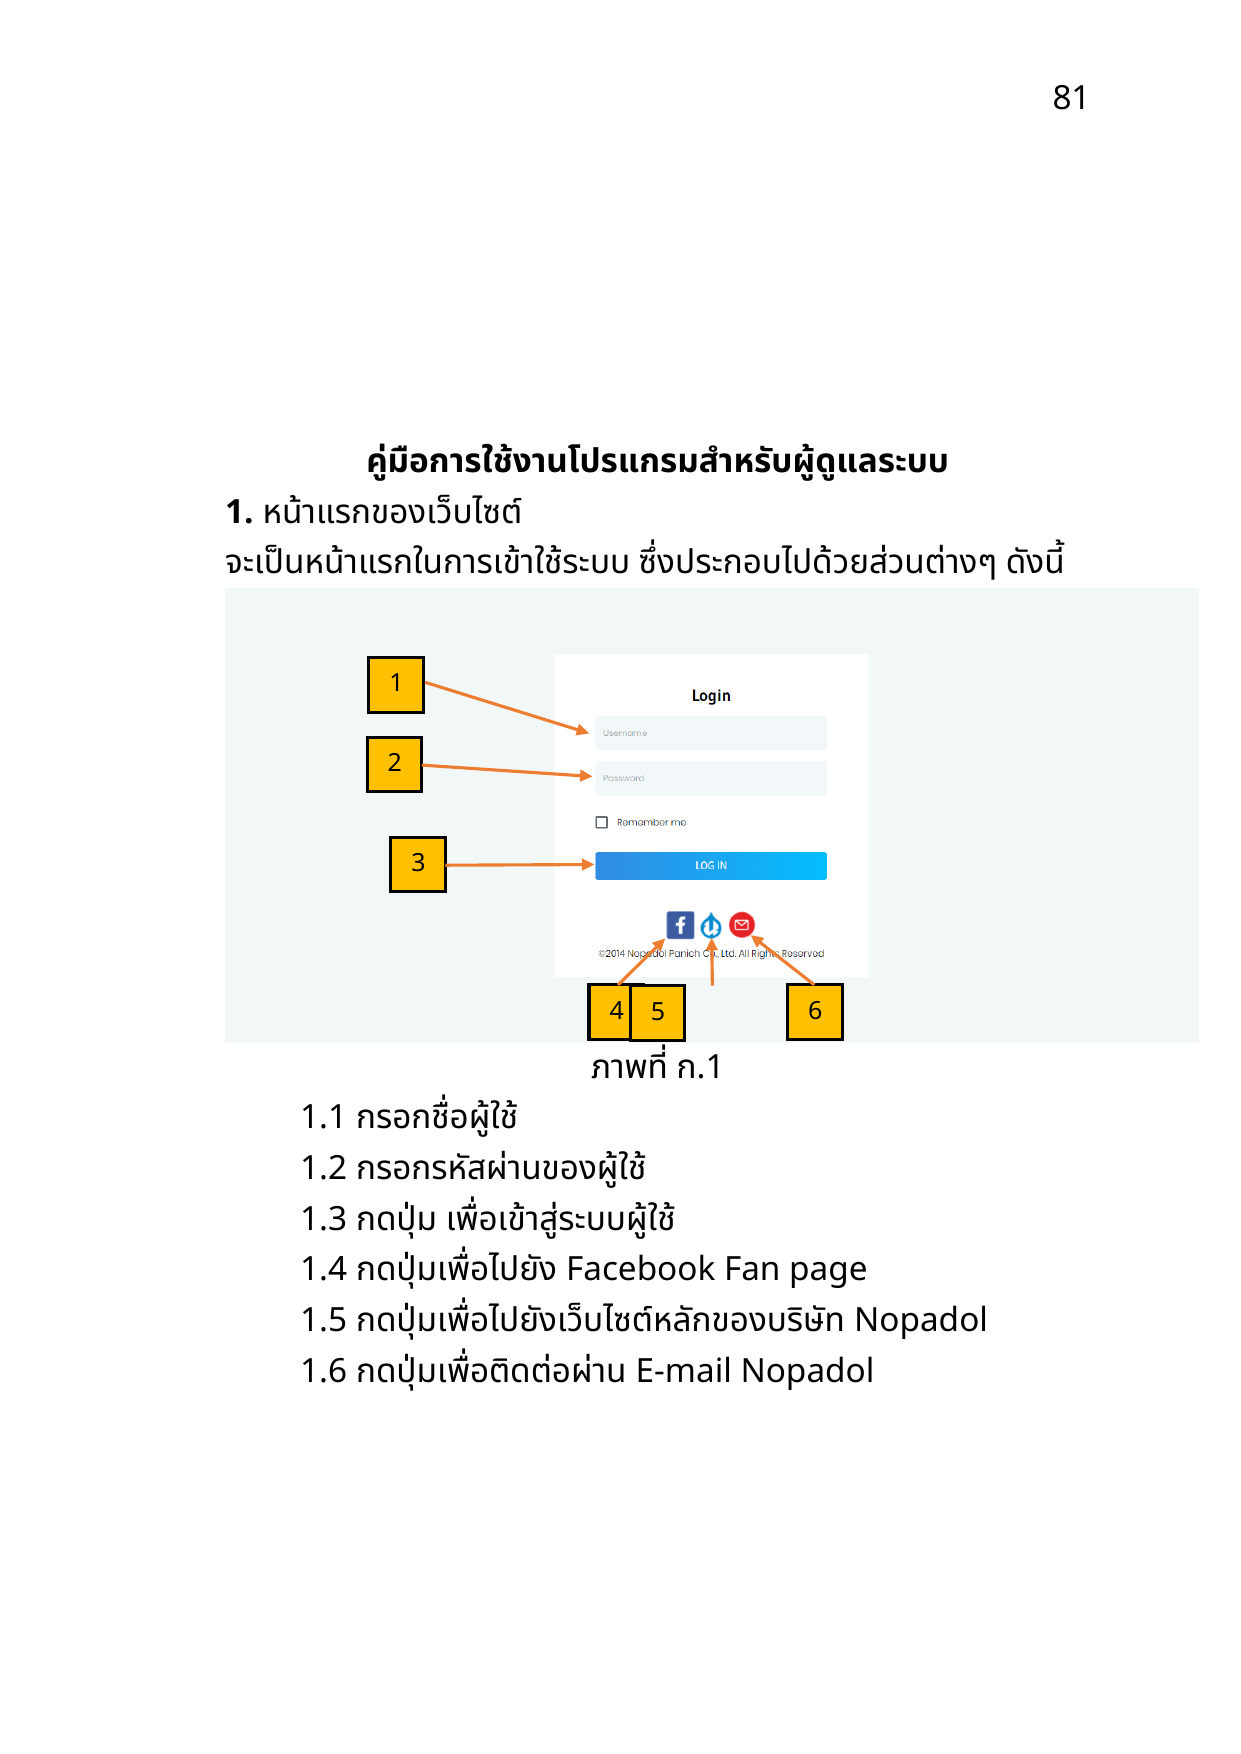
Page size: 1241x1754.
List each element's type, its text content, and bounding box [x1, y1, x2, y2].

text 1. หน้าแรกของเว็บไซต์ [225, 487, 1090, 538]
text 1.2 กรอกรหัสผ่านของผู้ใช้ [225, 1144, 1090, 1194]
text 1.3 กดปุ่ม เพื่อเข้าสู่ระบบผู้ใช้ [225, 1194, 1090, 1245]
text ภาพที่ ก.1 [225, 1043, 1090, 1093]
text จะเป็นหน้าแรกในการเข้าใช้ระบบ ซึ่งประกอบไปด้วยส่วนต่างๆ ดังนี้ [225, 538, 1090, 588]
picture [225, 588, 1199, 1043]
text 1.1 กรอกชื่อผู้ใช้ [225, 1093, 1090, 1144]
text 1.5 กดปุ่มเพื่อไปยังเว็บไซต์หลักของบริษัท Nopadol [225, 1296, 1090, 1346]
text 1.6 กดปุ่มเพื่อติดต่อผ่าน E-mail Nopadol [225, 1346, 1090, 1397]
text 1.4 กดปุ่มเพื่อไปยัง Facebook Fan page [225, 1245, 1090, 1296]
text คู่มือการใช้งานโปรแกรมสำหรับผู้ดูแลระบบ [225, 437, 1090, 487]
